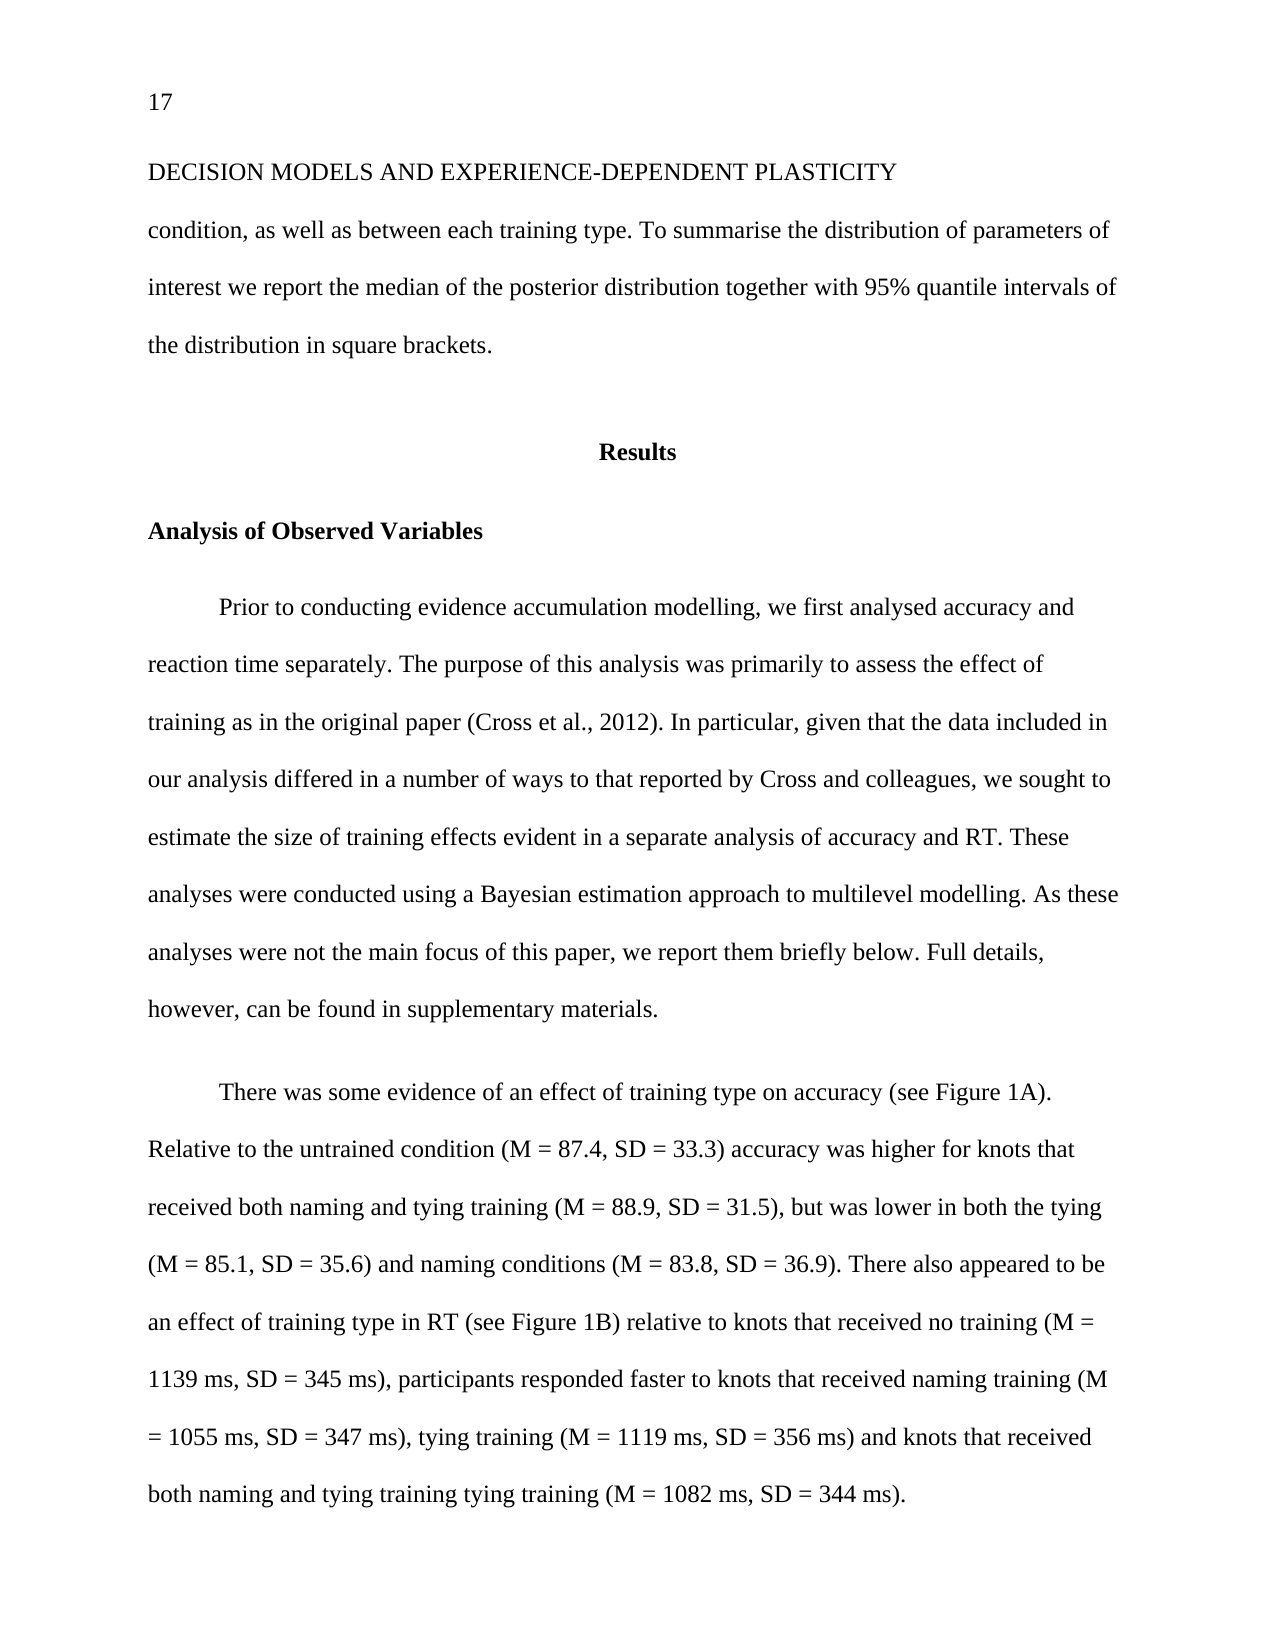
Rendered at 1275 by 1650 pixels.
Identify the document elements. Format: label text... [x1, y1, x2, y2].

text There was some evidence of an effect of training type on accuracy (see Figure 1A). Relative to the untrained condition (M = 87.4, SD = 33.3) accuracy was higher for knots that received both naming and tying training (M = 88.9, SD = 31.5), but was lower in both the tying (M = 85.1, SD = 35.6) and naming conditions (M = 83.8, SD = 36.9). There also appeared to be an effect of training type in RT (see Figure 1B) relative to knots that received no training (M = 1139 ms, SD = 345 ms), participants responded faster to knots that received naming training (M = 1055 ms, SD = 347 ms), tying training (M = 1119 ms, SD = 356 ms) and knots that received both naming and tying training tying training (M = 1082 ms, SD = 344 ms). [148, 1077, 1127, 1508]
subtitle Analysis of Observed Variables [148, 516, 1127, 544]
text Prior to conducting evidence accumulation modelling, we first analysed accuracy and reaction time separately. The purpose of this analysis was primarily to assess the effect of training as in the original paper (Cross et al., 2012). In particular, given that the data included in our analysis differed in a number of ways to that reported by Cross and colleagues, we sought to estimate the size of training effects evident in a separate analysis of accuracy and RT. These analyses were conducted using a Bayesian estimation approach to multilevel modelling. As these analyses were not the main focus of this paper, we report them briefly below. Full details, however, can be found in supplementary materials. [148, 592, 1127, 1023]
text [148, 215, 1127, 359]
subtitle Results [148, 437, 1127, 466]
